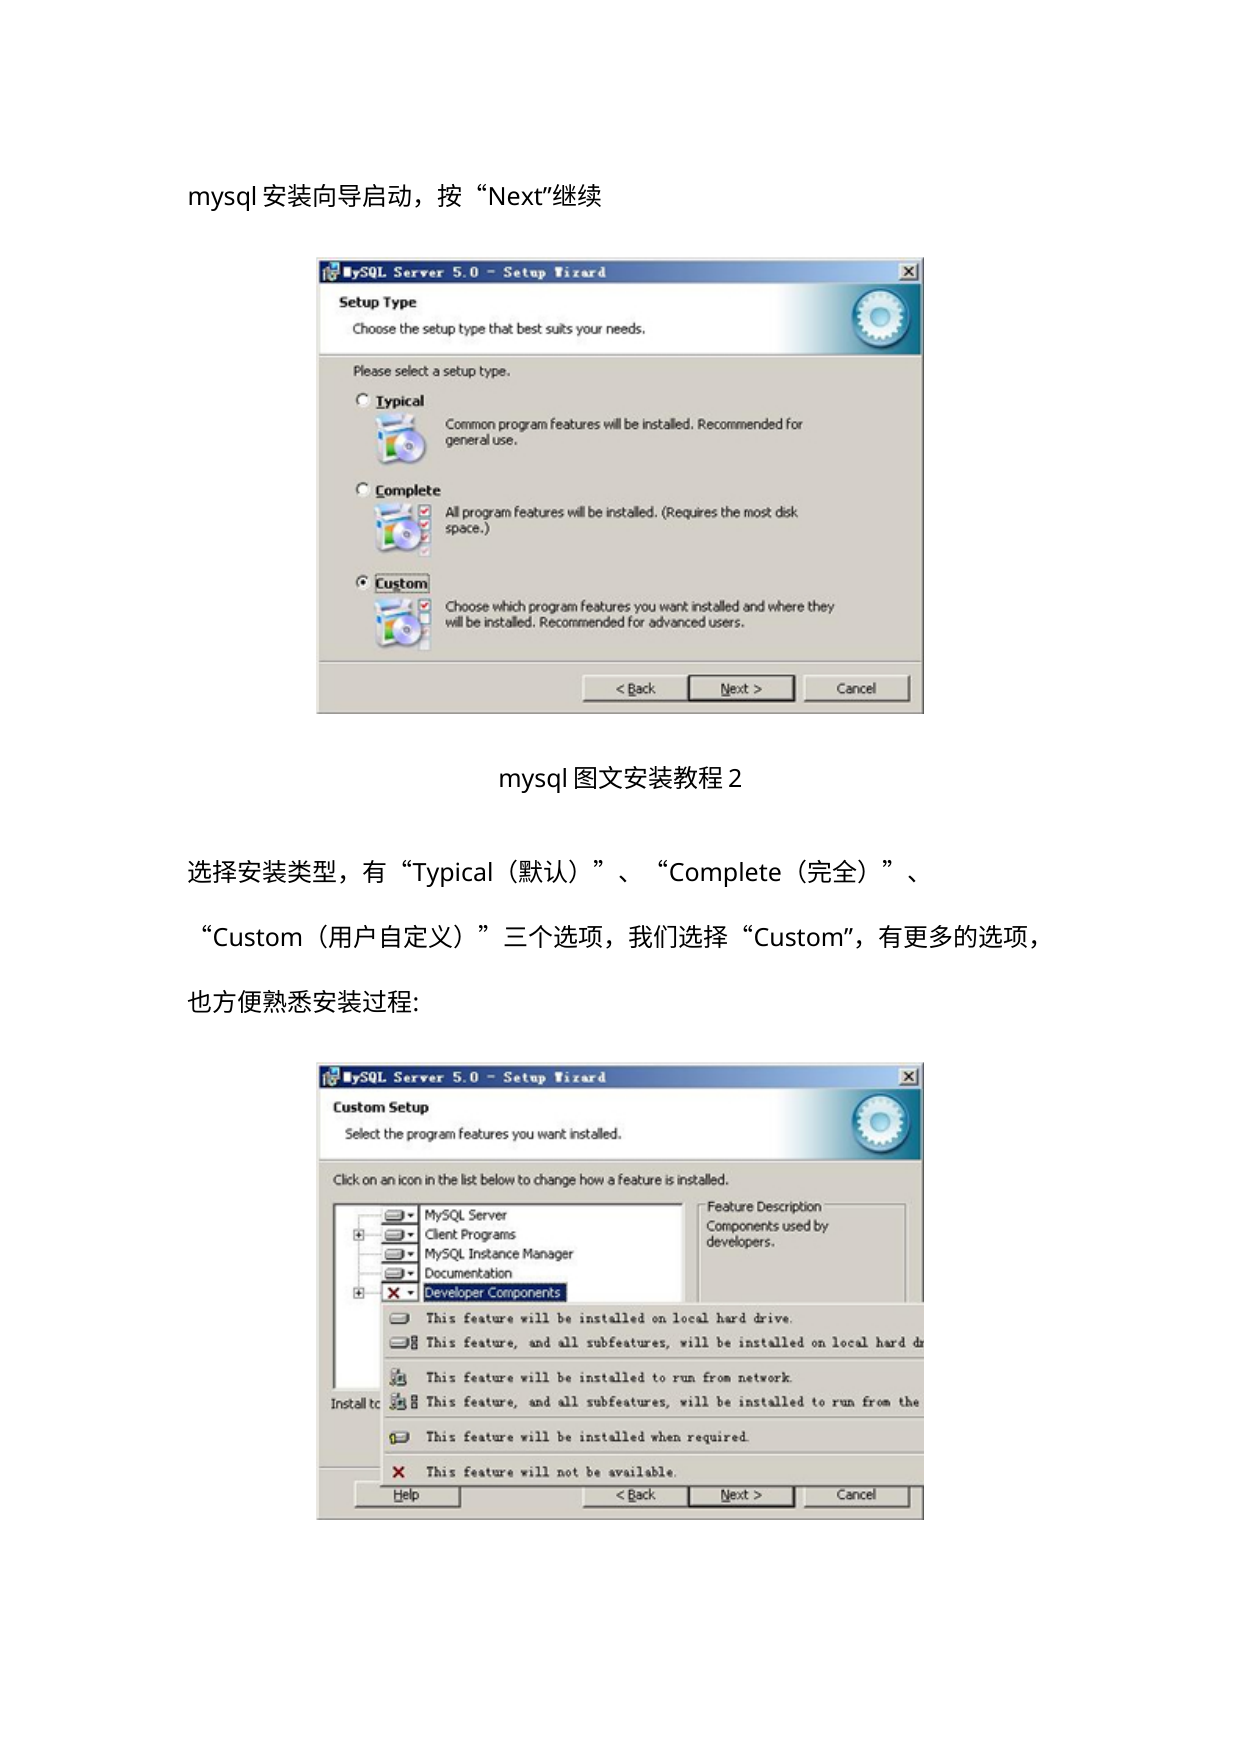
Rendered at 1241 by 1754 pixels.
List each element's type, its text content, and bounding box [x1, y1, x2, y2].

picture [316, 1062, 924, 1520]
text mysql安装向导启动，按“Next”继续 [187, 162, 1053, 227]
text 选择安装类型，有“Typical（默认）”、“Complete（完全）”、“Custom（用户自定义）”三个选项，我们选择“Custom”，有更多的选项，也方便熟悉安装过程: [187, 838, 1053, 1033]
picture [316, 256, 924, 714]
text mysql图文安装教程2 [187, 744, 1053, 809]
